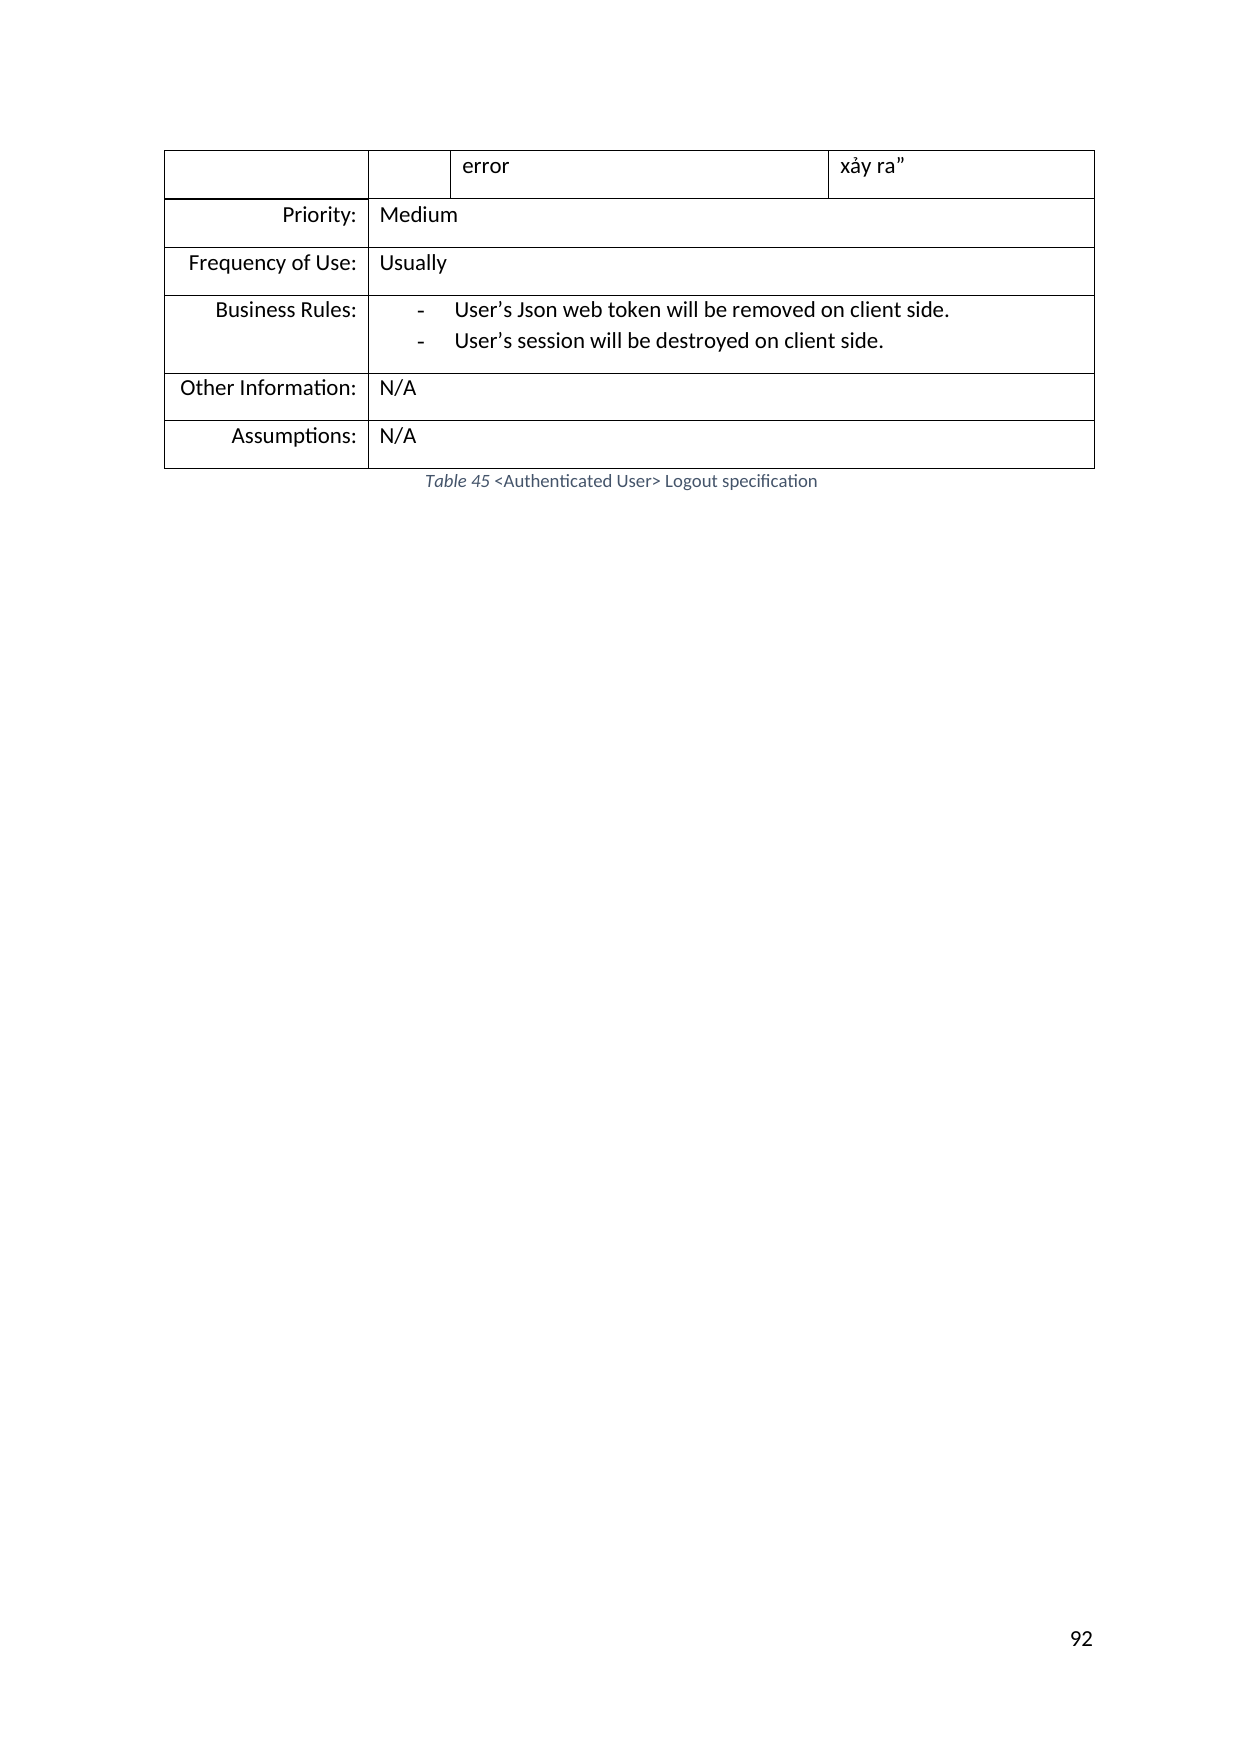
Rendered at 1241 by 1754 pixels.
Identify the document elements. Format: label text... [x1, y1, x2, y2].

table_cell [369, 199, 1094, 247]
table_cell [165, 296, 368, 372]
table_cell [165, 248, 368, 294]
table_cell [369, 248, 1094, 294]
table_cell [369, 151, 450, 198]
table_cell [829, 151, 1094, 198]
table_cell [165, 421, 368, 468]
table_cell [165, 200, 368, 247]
text Table 45 <Authenticated User> Logout specification [150, 469, 1093, 492]
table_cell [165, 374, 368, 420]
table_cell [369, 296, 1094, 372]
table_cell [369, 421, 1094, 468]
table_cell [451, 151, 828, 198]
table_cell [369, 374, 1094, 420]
